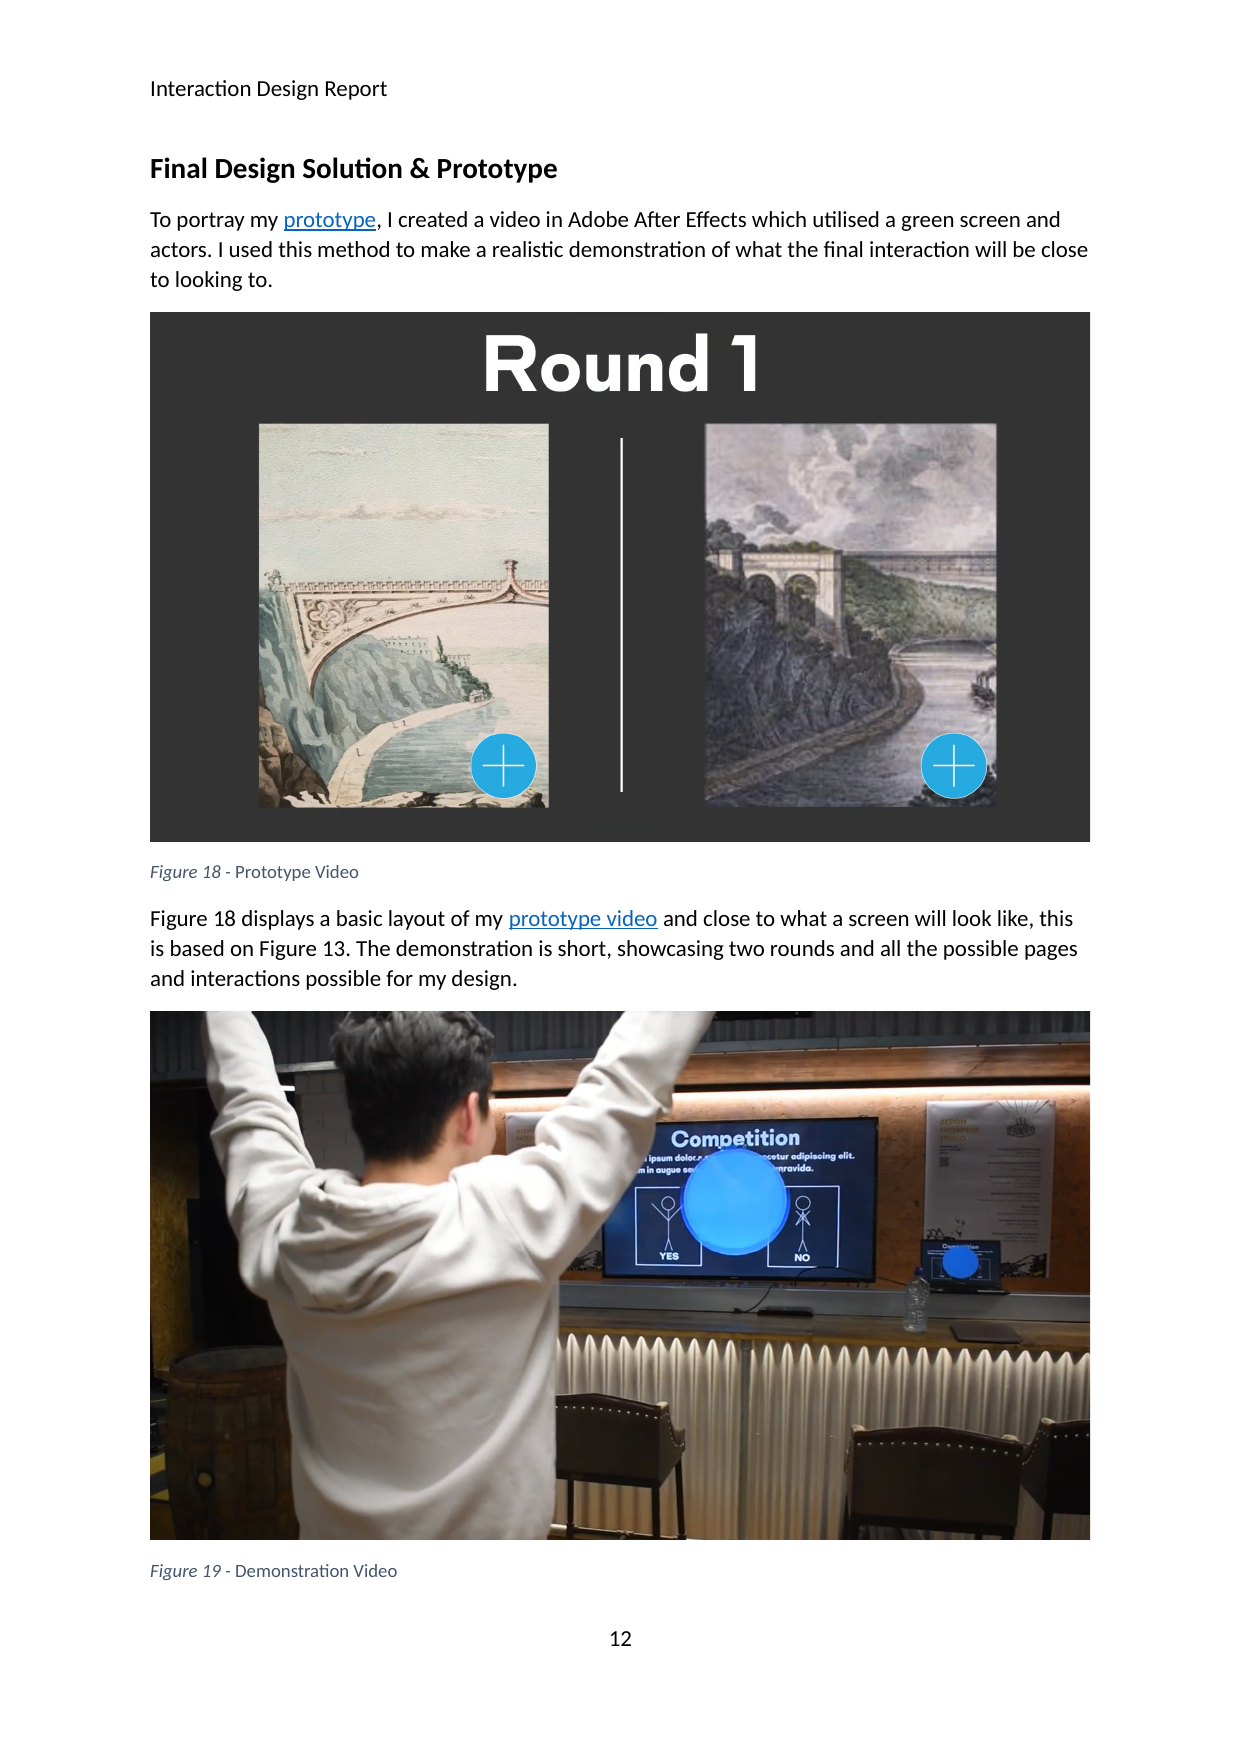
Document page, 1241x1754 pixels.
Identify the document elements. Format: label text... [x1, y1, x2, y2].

text To portray my prototype, I created a video in Adobe After Effects which utilised a green screen and actors. I used this method to make a realistic demonstration of what the final interaction will be close to looking to. [150, 205, 1090, 293]
text Figure 18 displays a basic layout of my prototype video and close to what a screen will look like, this is based on Figure 13. The demonstration is short, showcasing two rounds and all the possible pages and interactions possible for my design. [150, 904, 1090, 992]
text Figure 19 - Demonstration Video [150, 1559, 1090, 1582]
picture [150, 1011, 1091, 1540]
text Figure 18 - Prototype Video [150, 860, 1090, 883]
text Final Design Solution & Prototype [150, 150, 1090, 186]
picture [150, 312, 1091, 842]
